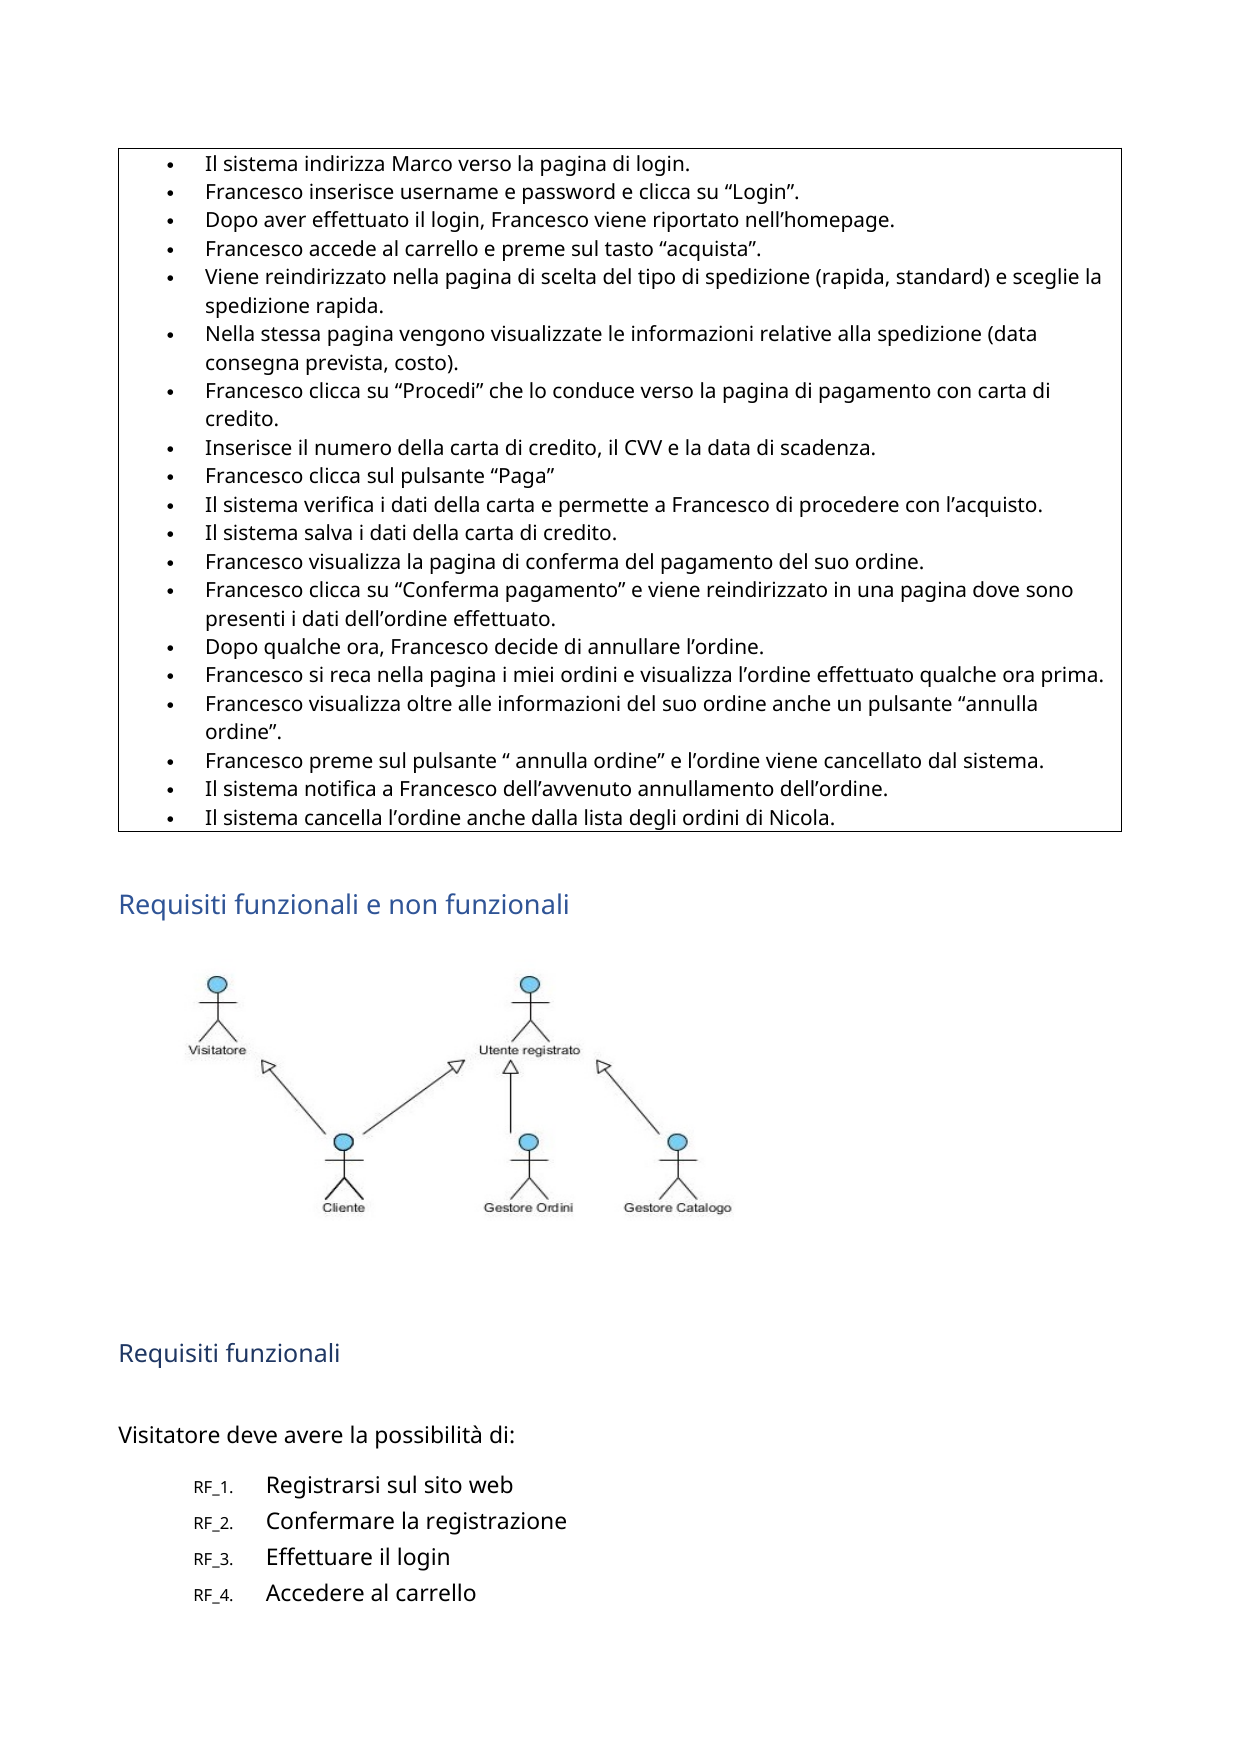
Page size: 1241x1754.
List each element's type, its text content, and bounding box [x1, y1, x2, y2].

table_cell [119, 149, 1121, 831]
text Visitatore deve avere la possibilità di: [118, 1419, 1122, 1450]
subtitle Requisiti funzionali e non funzionali [118, 886, 1122, 922]
list Confermare la registrazione [193, 1505, 1122, 1536]
list Registrarsi sul sito web [193, 1469, 1122, 1501]
list Effettuare il login [193, 1541, 1122, 1572]
picture [155, 925, 814, 1276]
list Accedere al carrello [193, 1577, 1122, 1608]
subtitle Requisiti funzionali [118, 1335, 1122, 1369]
